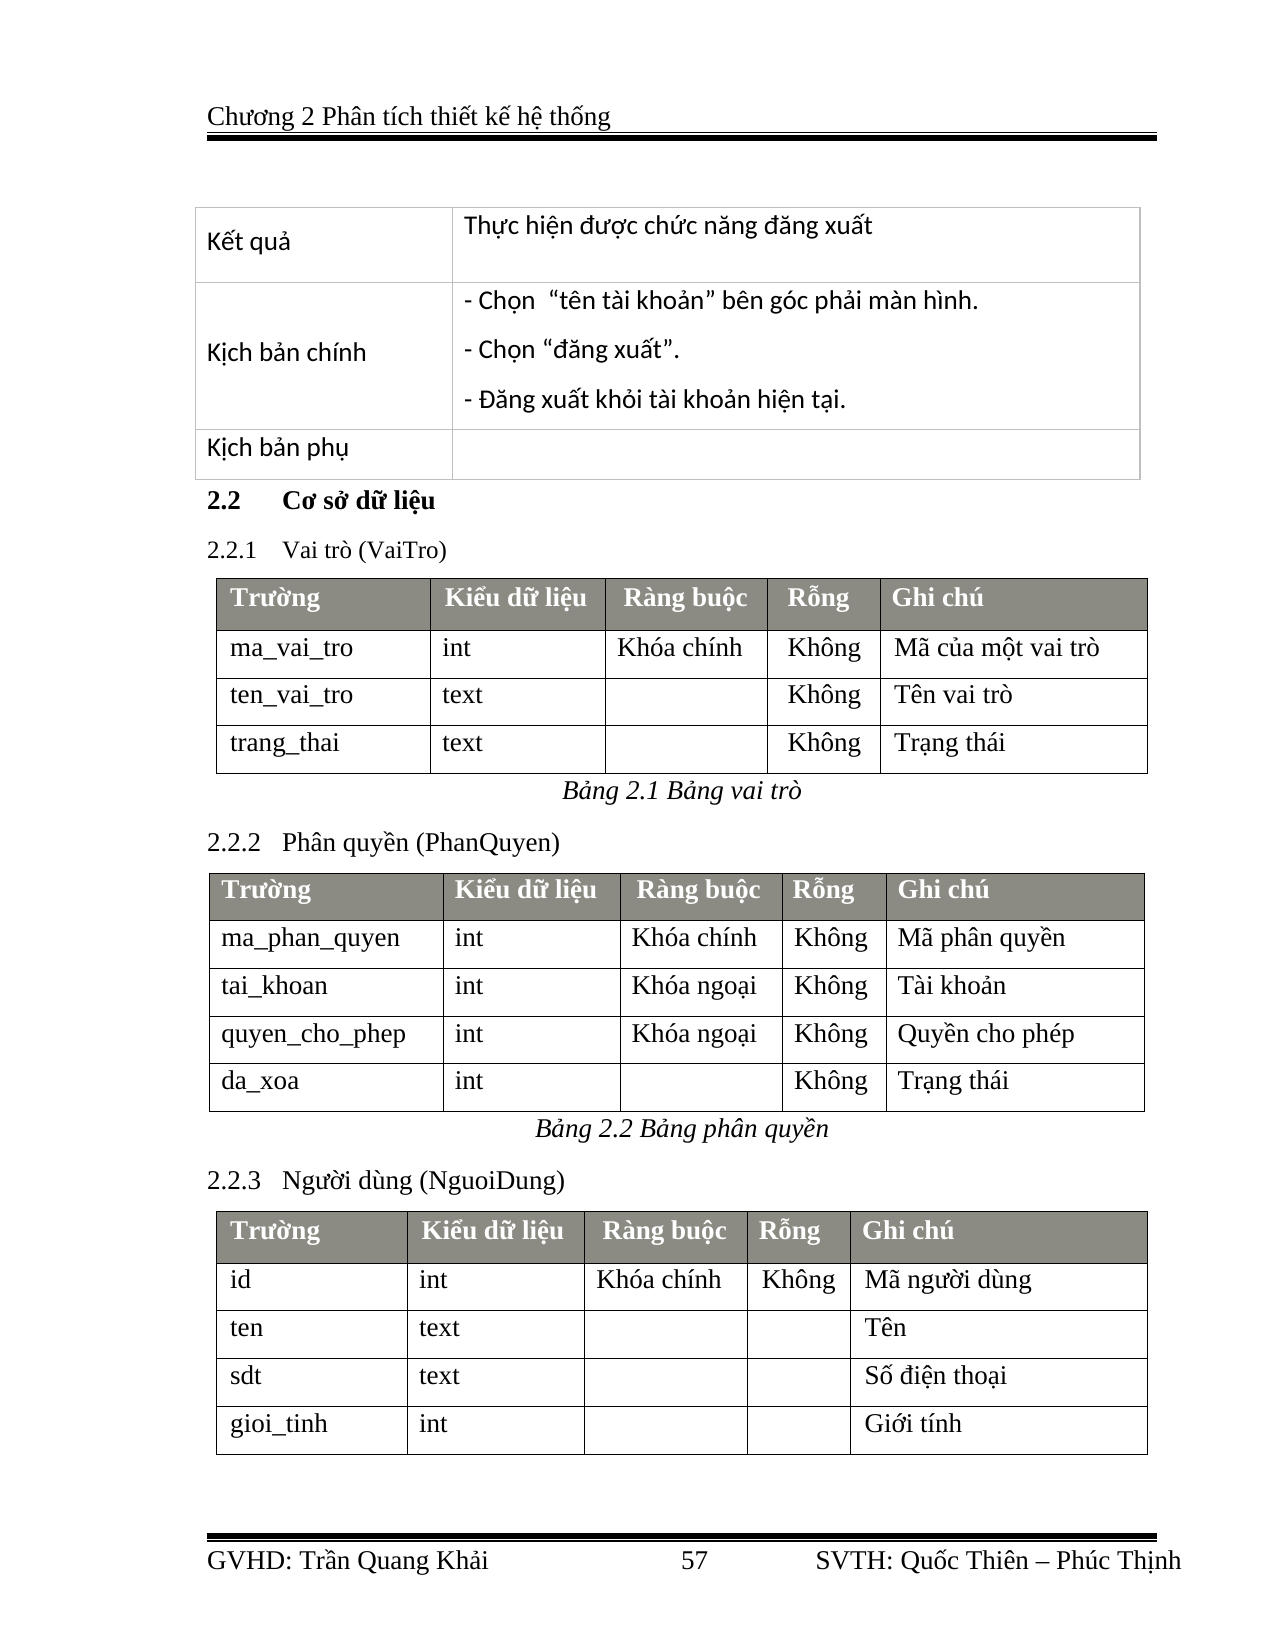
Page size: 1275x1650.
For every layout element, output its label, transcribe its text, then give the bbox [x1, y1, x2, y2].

table_header Trường [210, 874, 443, 920]
table_cell sdt [217, 1359, 407, 1406]
table_cell Khóa ngoại [621, 1017, 782, 1063]
table_header Rỗng [768, 579, 880, 630]
table_cell int [408, 1407, 584, 1453]
table_cell ma_vai_tro [217, 631, 430, 677]
table_cell [585, 1407, 747, 1453]
table_cell ten [217, 1311, 407, 1358]
table_cell [585, 1311, 747, 1358]
table_cell Khóa chính [606, 631, 767, 677]
table_cell text [431, 726, 605, 773]
table_header Ràng buộc [621, 874, 782, 920]
table_cell tai_khoan [210, 969, 443, 1016]
table_header Ghi chú [851, 1212, 1147, 1263]
table_header Ghi chú [881, 579, 1147, 630]
subtitle Vai trò (VaiTro) [207, 535, 1157, 563]
table_cell Khóa chính [585, 1264, 747, 1310]
table_cell id [217, 1264, 407, 1310]
text Bảng 2.1 Bảng vai trò [207, 774, 1157, 805]
table_cell [585, 1359, 747, 1406]
table_cell [606, 726, 767, 773]
table_cell int [408, 1264, 584, 1310]
table_cell Khóa chính [621, 921, 782, 968]
table_cell Kịch bản phụ [196, 430, 452, 479]
table_cell int [431, 631, 605, 677]
list Phân quyền (PhanQuyen) [207, 826, 1157, 857]
table_cell text [408, 1359, 584, 1406]
table_cell Không [783, 969, 886, 1016]
table_cell text [431, 679, 605, 725]
table_header Kiểu dữ liệu [431, 579, 605, 630]
table_header Ràng buộc [606, 579, 767, 630]
table_cell [453, 430, 1139, 479]
table_cell Không [783, 1017, 886, 1063]
table_cell Giới tính [851, 1407, 1147, 1453]
table_cell text [408, 1311, 584, 1358]
table_cell Không [783, 921, 886, 968]
table_cell Không [783, 1064, 886, 1111]
table_cell int [444, 921, 620, 968]
table_header Ghi chú [887, 874, 1144, 920]
table_cell [748, 1359, 850, 1406]
table_cell int [444, 1017, 620, 1063]
table_cell Không [768, 631, 880, 677]
table_cell da_xoa [210, 1064, 443, 1111]
subtitle Cơ sở dữ liệu [207, 484, 1157, 515]
table_header Kiểu dữ liệu [408, 1212, 584, 1263]
table_cell Mã người dùng [851, 1264, 1147, 1310]
table_cell Kịch bản chính [196, 283, 452, 429]
table_header Ràng buộc [585, 1212, 747, 1263]
table_cell - Chọn “tên tài khoản” bên góc phải màn hình. - Chọn “đăng xuất”. - Đăng xuất khỏi tài khoản hiện tại. [453, 283, 1139, 429]
table_cell Không [748, 1264, 850, 1310]
text Bảng 2.2 Bảng phân quyền [207, 1112, 1157, 1143]
table_cell Thực hiện được chức năng đăng xuất [453, 208, 1139, 282]
table_cell ten_vai_tro [217, 679, 430, 725]
table_cell Tên vai trò [881, 679, 1147, 725]
table_header Rỗng [748, 1212, 850, 1263]
table_cell Không [768, 726, 880, 773]
table_cell quyen_cho_phep [210, 1017, 443, 1063]
table_cell ma_phan_quyen [210, 921, 443, 968]
table_cell Khóa ngoại [621, 969, 782, 1016]
table_cell Mã của một vai trò [881, 631, 1147, 677]
table_cell [621, 1064, 782, 1111]
table_cell int [444, 1064, 620, 1111]
table_cell Kết quả [196, 208, 452, 282]
table_cell [748, 1311, 850, 1358]
table_cell Mã phân quyền [887, 921, 1144, 968]
table_header Rỗng [783, 874, 886, 920]
table_header Kiểu dữ liệu [444, 874, 620, 920]
table_cell Tên [851, 1311, 1147, 1358]
table_cell Trạng thái [887, 1064, 1144, 1111]
table_cell trang_thai [217, 726, 430, 773]
table_header Trường [217, 579, 430, 630]
table_header Trường [217, 1212, 407, 1263]
table_cell int [444, 969, 620, 1016]
table_cell [606, 679, 767, 725]
table_cell Tài khoản [887, 969, 1144, 1016]
table_cell Quyền cho phép [887, 1017, 1144, 1063]
table_cell [748, 1407, 850, 1453]
table_cell Số điện thoại [851, 1359, 1147, 1406]
table_cell Không [768, 679, 880, 725]
table_cell gioi_tinh [217, 1407, 407, 1453]
list Người dùng (NguoiDung) [207, 1164, 1157, 1195]
table_cell Trạng thái [881, 726, 1147, 773]
